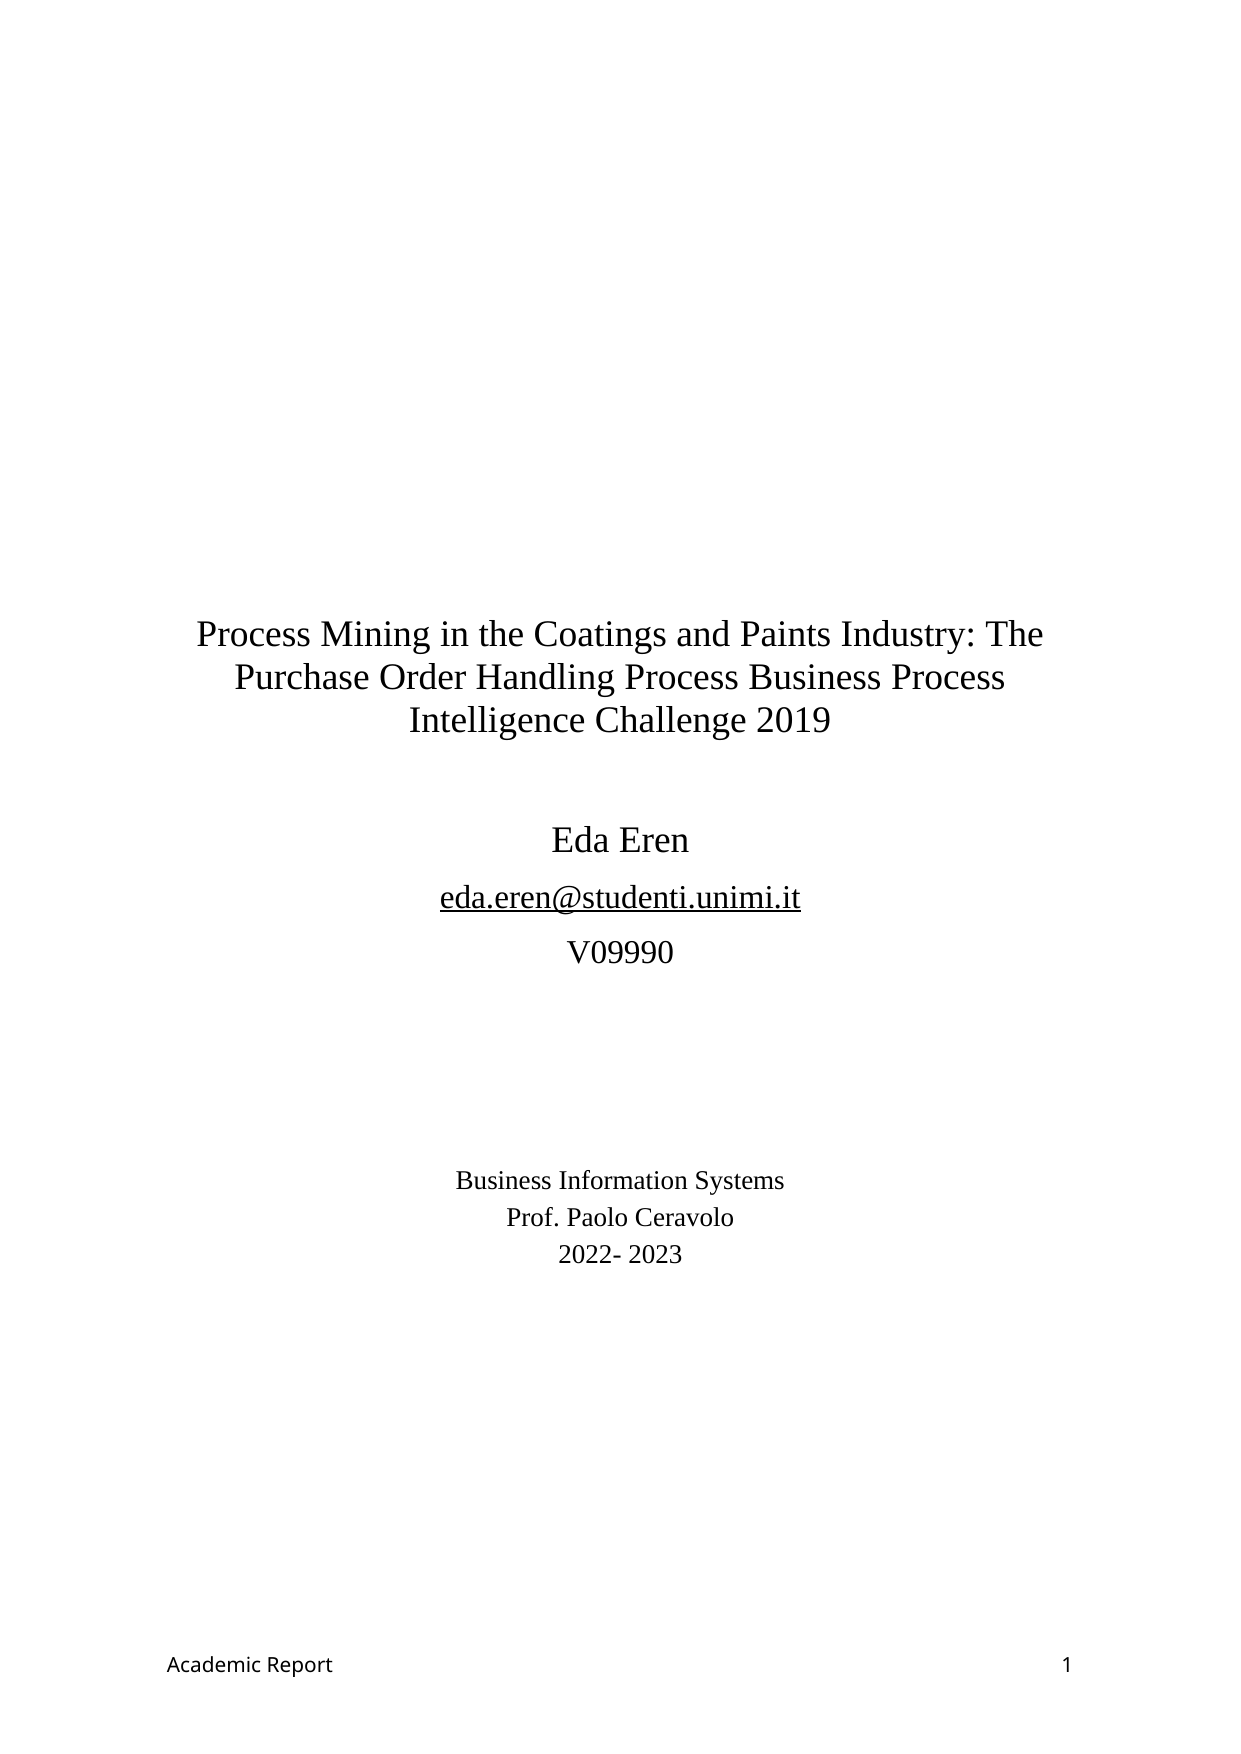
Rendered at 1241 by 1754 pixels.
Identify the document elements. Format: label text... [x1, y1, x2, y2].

text Business Information Systems [167, 1164, 1073, 1195]
subtitle V09990 [167, 932, 1073, 970]
text 2022- 2023 [167, 1238, 1073, 1269]
text Prof. Paolo Ceravolo [167, 1201, 1073, 1232]
subtitle Eda Eren [167, 817, 1073, 860]
subtitle Process Mining in the Coatings and Paints Industry: The Purchase Order Handling Process Business Process Intelligence Challenge 2019 [167, 611, 1073, 741]
subtitle eda.eren@studenti.unimi.it [167, 877, 1073, 915]
